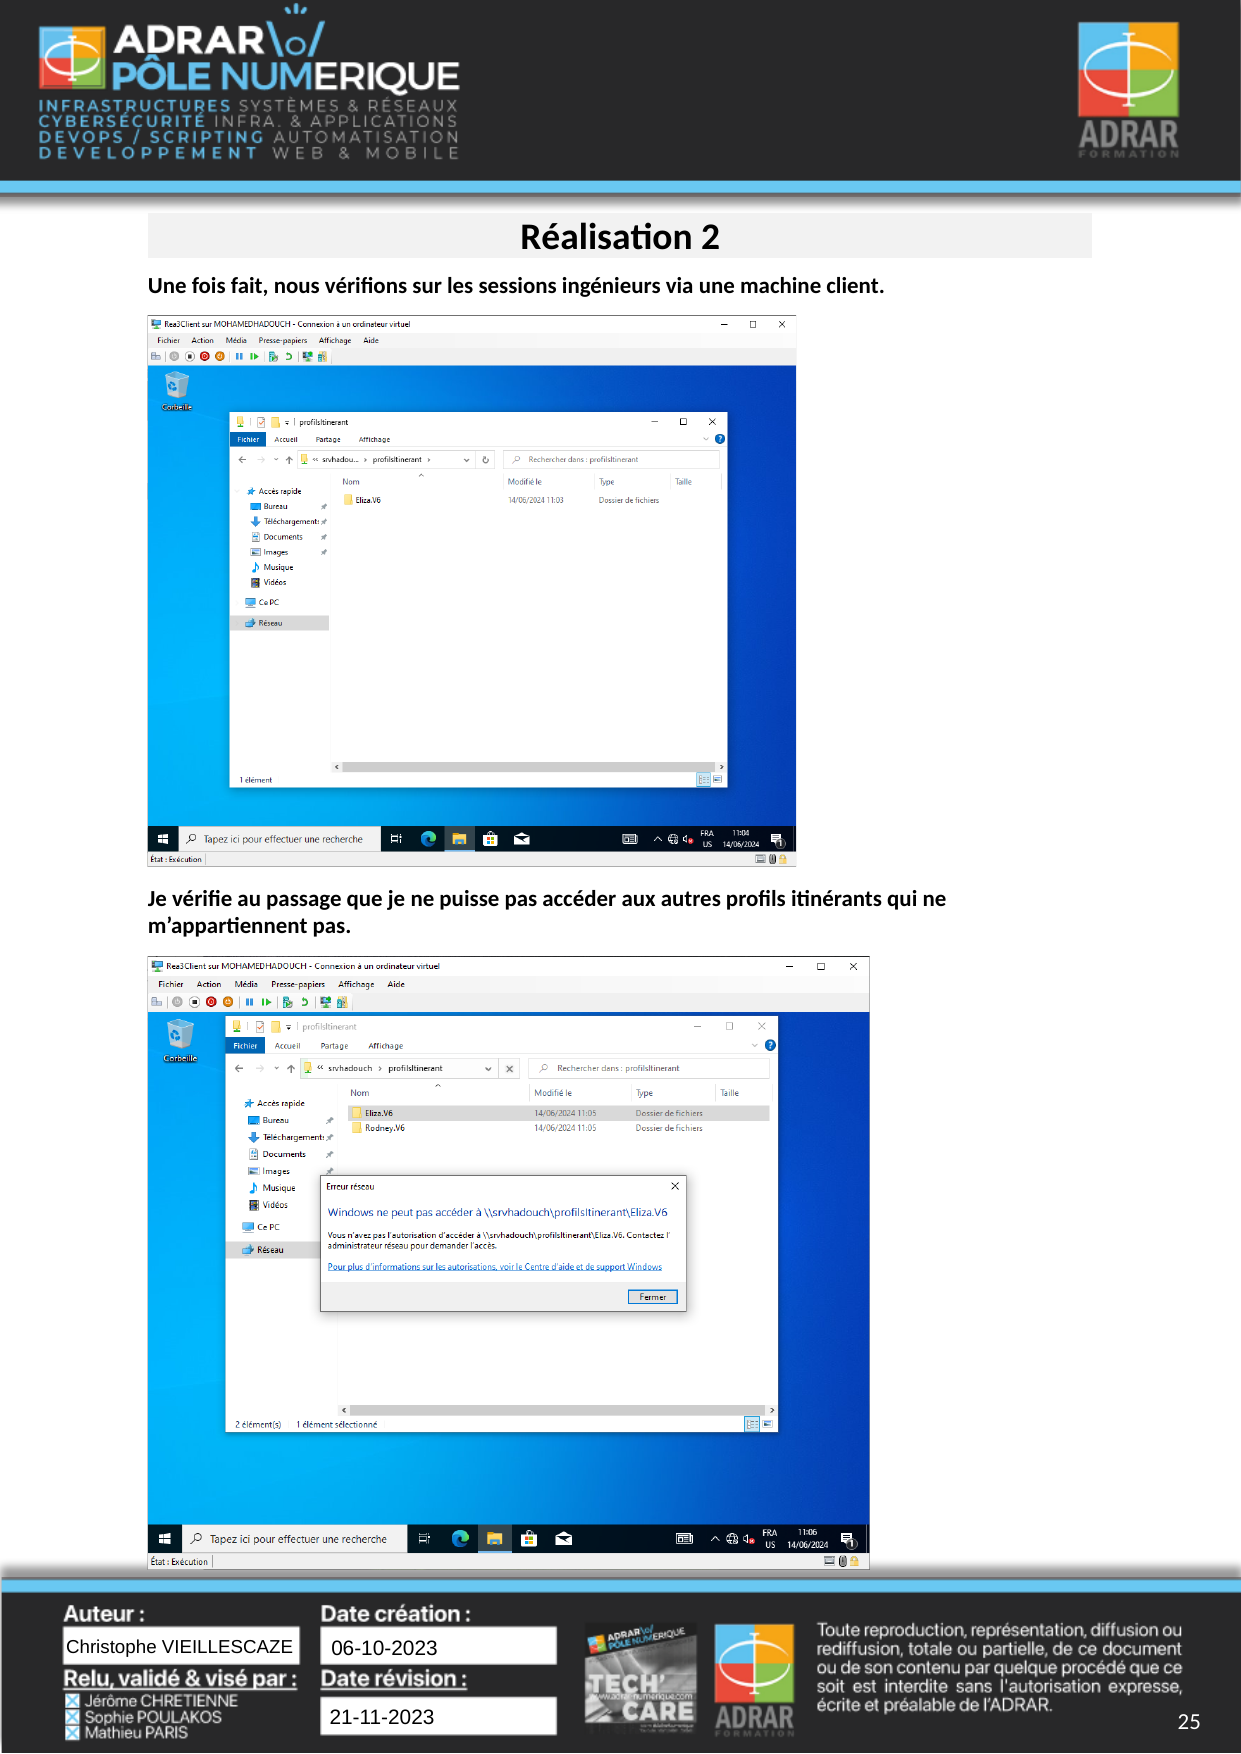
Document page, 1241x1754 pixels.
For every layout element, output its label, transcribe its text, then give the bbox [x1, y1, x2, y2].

picture [170, 1056, 195, 1060]
text Je vérifie au passage que je ne puisse pas accéder aux autres profils itinérants qui ne m’appartiennent pas. [148, 884, 1092, 940]
text Une fois fait, nous vérifions sur les sessions ingénieurs via une machine client. [148, 271, 1092, 299]
picture [0, 0, 1241, 197]
picture [171, 405, 190, 409]
picture [147, 315, 797, 867]
picture [147, 956, 870, 1570]
picture [1, 1577, 1241, 1753]
